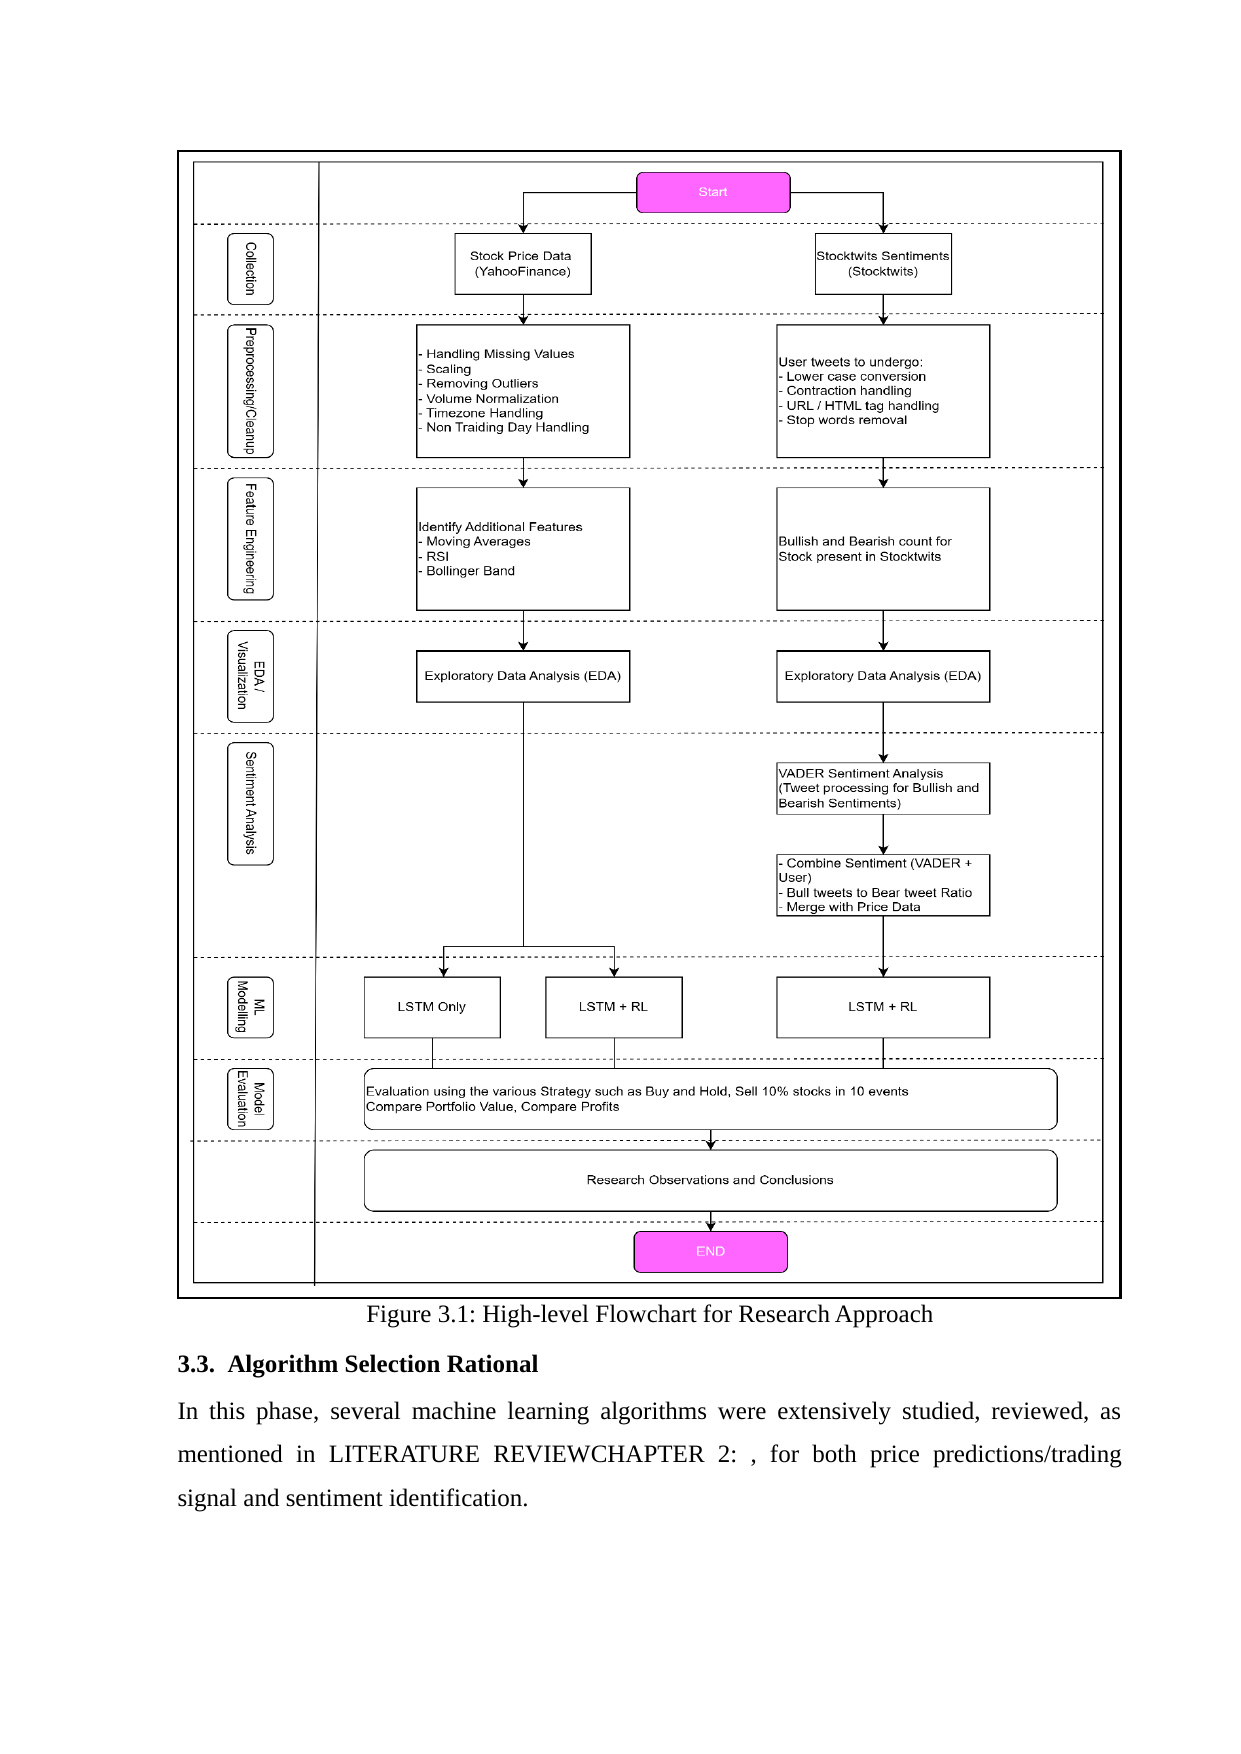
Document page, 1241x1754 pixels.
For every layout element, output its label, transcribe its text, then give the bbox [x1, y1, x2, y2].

text In this phase, several machine learning algorithms were extensively studied, reviewed, as mentioned in CHAPTER 2 LITERATURE REVIEW , for both price predictions/trading signal and sentiment identification. [177, 1396, 1122, 1511]
subtitle Algorithm Selection Rational [177, 1349, 1122, 1378]
text Figure 3.1: High-level Flowchart for Research Approach [177, 150, 1122, 1328]
